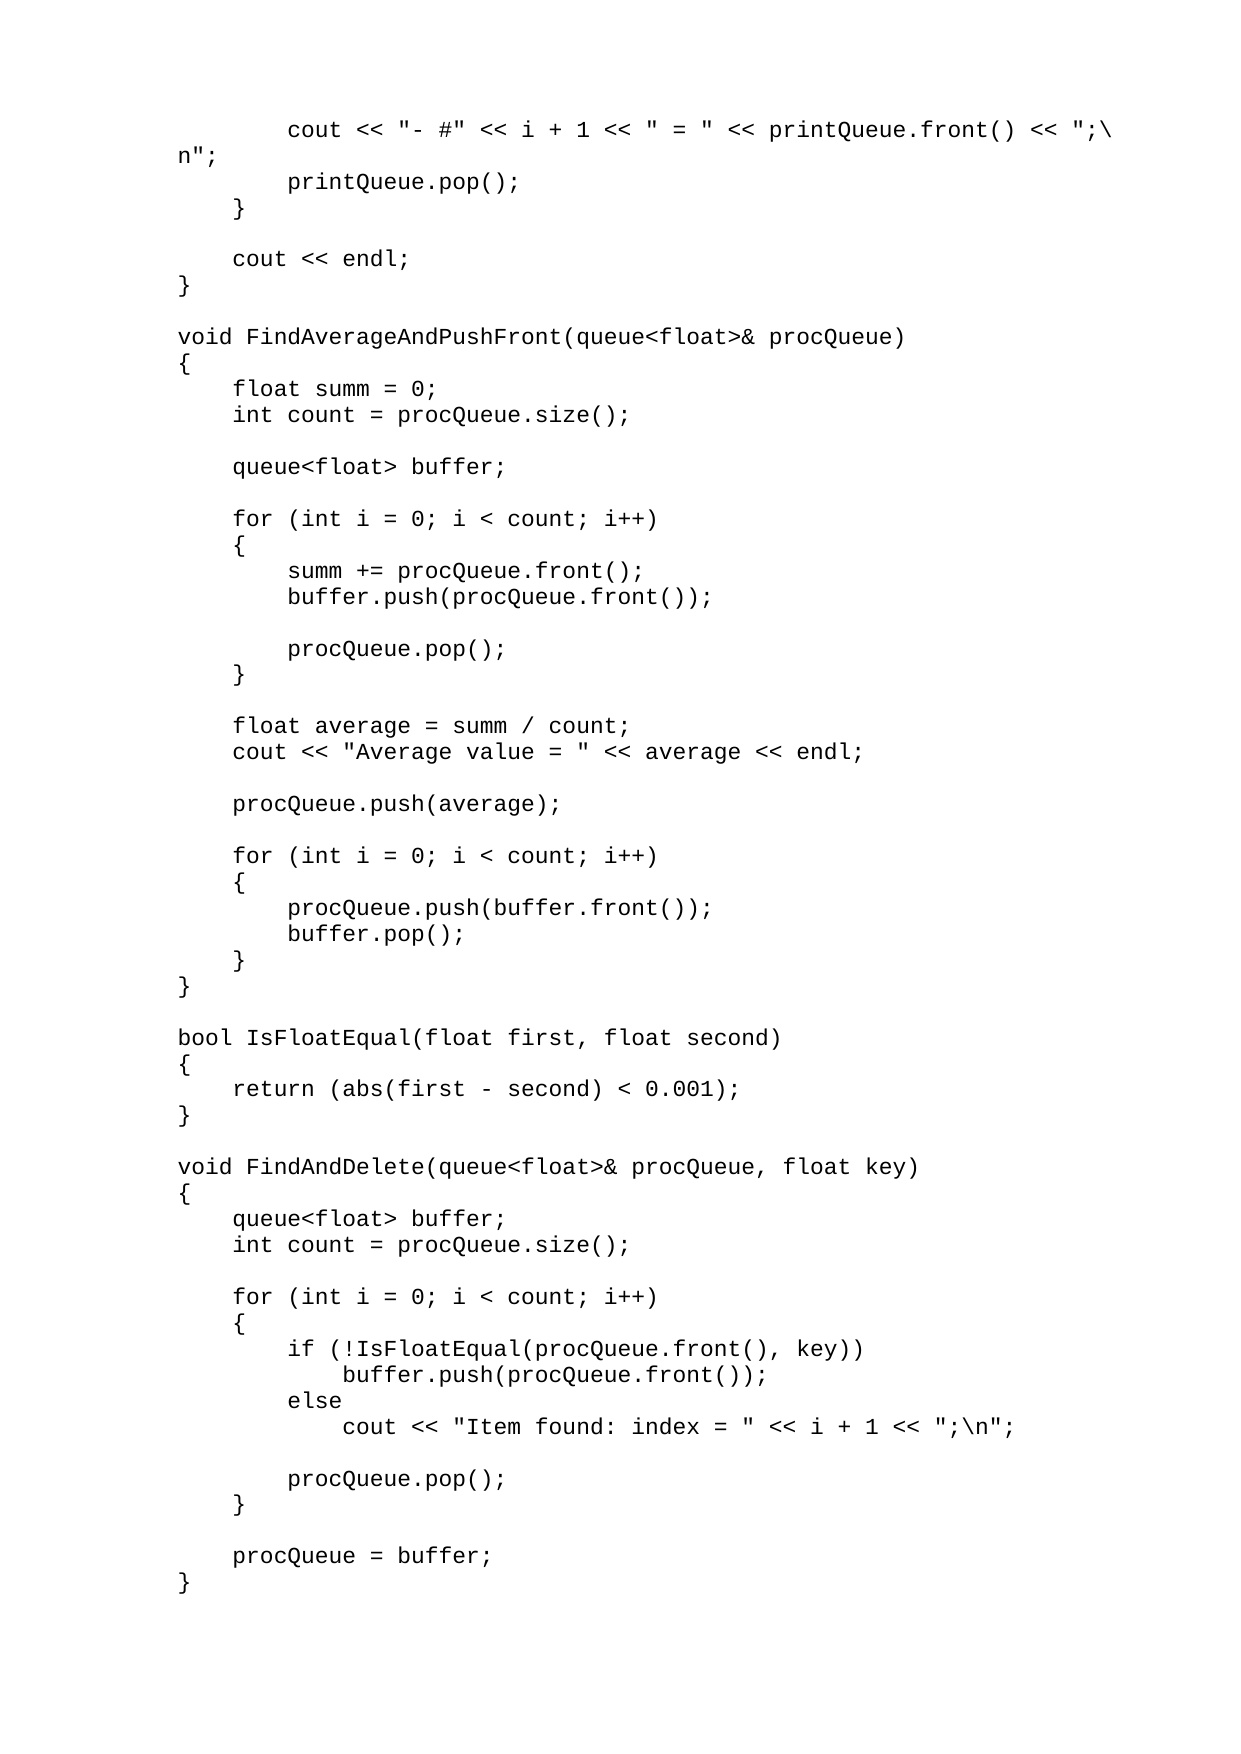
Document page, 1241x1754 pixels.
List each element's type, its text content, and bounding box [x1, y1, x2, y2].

text for (int i = 0; i < count; i++) [177, 507, 1152, 533]
text bool IsFloatEqual(float first, float second) [177, 1026, 1152, 1052]
text } [177, 1493, 1152, 1519]
text buffer.push(procQueue.front()); [177, 1363, 1152, 1389]
text { [177, 1052, 1152, 1078]
text return (abs(first - second) < 0.001); [177, 1078, 1152, 1104]
text procQueue = buffer; [177, 1545, 1152, 1571]
text { [177, 1182, 1152, 1207]
text procQueue.pop(); [177, 1467, 1152, 1493]
text } [177, 1104, 1152, 1130]
text } [177, 974, 1152, 1000]
text for (int i = 0; i < count; i++) [177, 844, 1152, 870]
text int count = procQueue.size(); [177, 403, 1152, 429]
text buffer.push(procQueue.front()); [177, 585, 1152, 611]
text { [177, 352, 1152, 377]
text } [177, 196, 1152, 222]
text queue<float> buffer; [177, 1207, 1152, 1233]
text void FindAverageAndPushFront(queue<float>& procQueue) [177, 326, 1152, 352]
text procQueue.push(buffer.front()); [177, 896, 1152, 922]
text } [177, 1571, 1152, 1597]
text cout << "- #" << i + 1 << " = " << printQueue.front() << ";\n"; [177, 118, 1152, 170]
text void FindAndDelete(queue<float>& procQueue, float key) [177, 1156, 1152, 1182]
text } [177, 663, 1152, 689]
text cout << endl; [177, 248, 1152, 274]
text summ += procQueue.front(); [177, 559, 1152, 585]
text procQueue.push(average); [177, 792, 1152, 818]
text cout << "Item found: index = " << i + 1 << ";\n"; [177, 1415, 1152, 1441]
text buffer.pop(); [177, 922, 1152, 948]
text } [177, 948, 1152, 974]
text procQueue.pop(); [177, 637, 1152, 663]
text queue<float> buffer; [177, 455, 1152, 481]
text } [177, 274, 1152, 300]
text float average = summ / count; [177, 715, 1152, 741]
text else [177, 1389, 1152, 1415]
text int count = procQueue.size(); [177, 1233, 1152, 1259]
text printQueue.pop(); [177, 170, 1152, 196]
text float summ = 0; [177, 377, 1152, 403]
text { [177, 870, 1152, 896]
text { [177, 1311, 1152, 1337]
text for (int i = 0; i < count; i++) [177, 1285, 1152, 1311]
text { [177, 533, 1152, 559]
text cout << "Average value = " << average << endl; [177, 741, 1152, 767]
text if (!IsFloatEqual(procQueue.front(), key)) [177, 1337, 1152, 1363]
